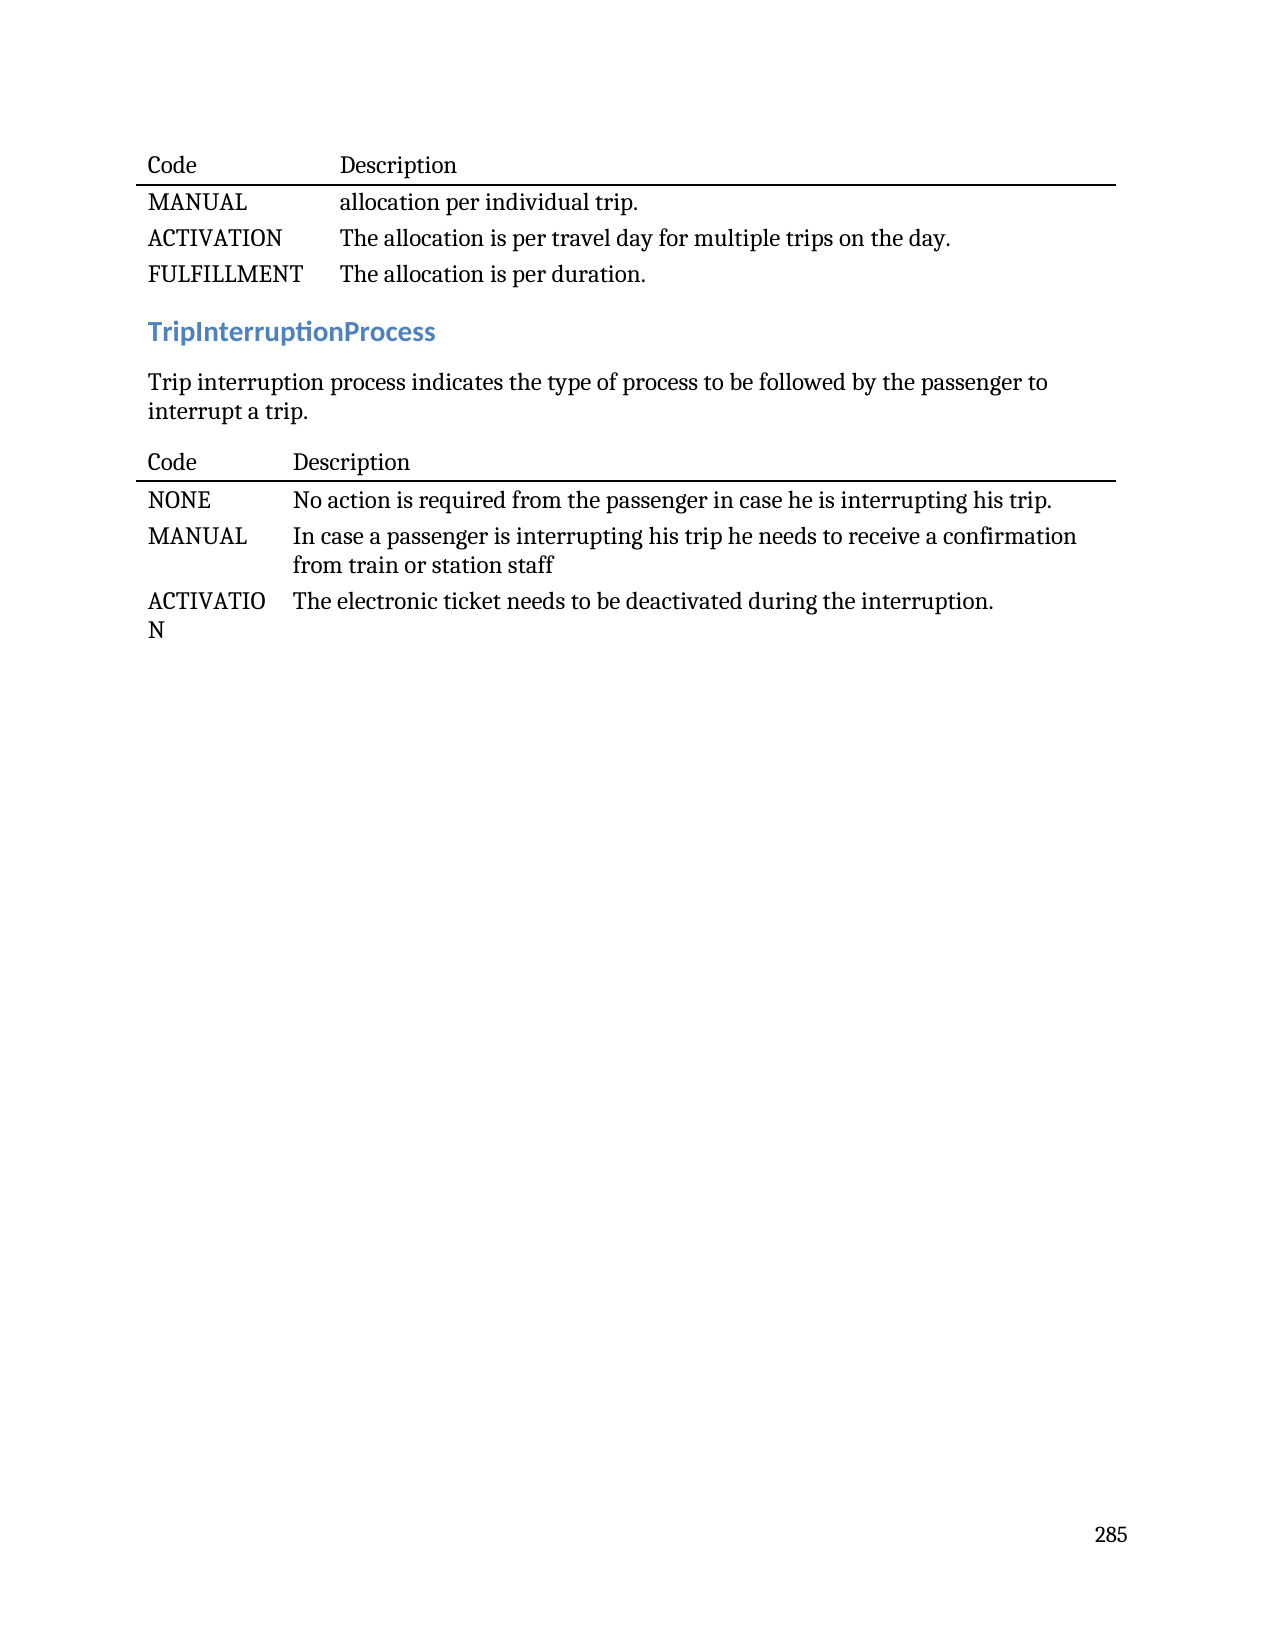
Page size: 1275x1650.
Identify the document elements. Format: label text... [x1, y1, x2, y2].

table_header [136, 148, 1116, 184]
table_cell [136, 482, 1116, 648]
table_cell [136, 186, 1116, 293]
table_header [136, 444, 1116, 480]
subtitle TripInterruptionProcess [148, 313, 1127, 349]
text Trip interruption process indicates the type of process to be followed by the passenger to interrupt a trip. [148, 368, 1127, 425]
